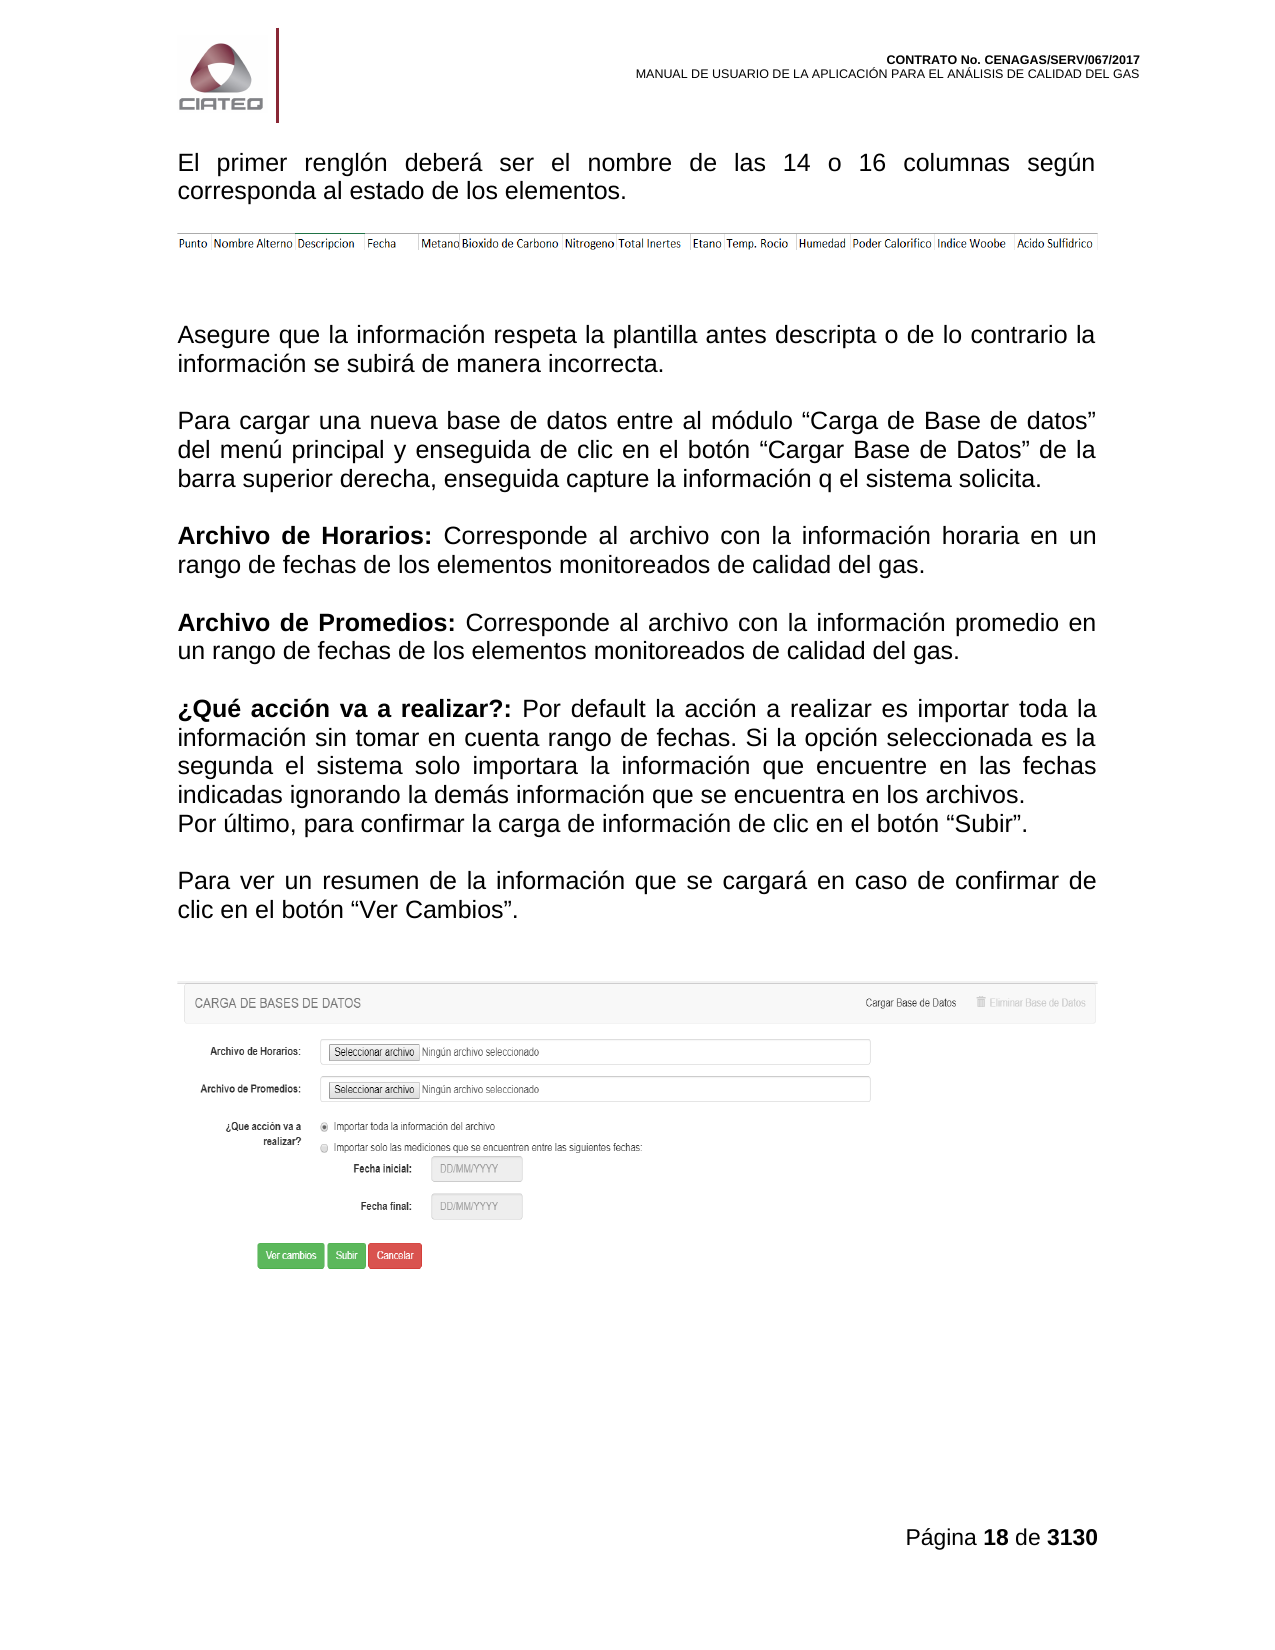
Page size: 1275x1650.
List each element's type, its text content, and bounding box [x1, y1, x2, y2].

picture [177, 35, 268, 113]
text Para ver un resumen de la información que se cargará en caso de confirmar de clic en el botón “Ver Cambios”. [177, 866, 1098, 924]
picture [177, 233, 1098, 250]
picture [177, 981, 1098, 1282]
text Archivo de Promedios: Corresponde al archivo con la información promedio en un rango de fechas de los elementos monitoreados de calidad del gas. [177, 608, 1098, 665]
text El primer renglón deberá ser el nombre de las 14 o 16 columnas según corresponda al estado de los elementos. [177, 148, 1098, 205]
text ¿Qué acción va a realizar?: Por default la acción a realizar es importar toda la información sin tomar en cuenta rango de fechas. Si la opción seleccionada es la segunda el sistema solo importara la información que encuentre en las fechas indicadas ignorando la demás información que se encuentra en los archivos. [177, 694, 1098, 809]
text Archivo de Horarios: Corresponde al archivo con la información horaria en un rango de fechas de los elementos monitoreados de calidad del gas. [177, 521, 1098, 579]
text Por último, para confirmar la carga de información de clic en el botón “Subir”. [177, 809, 1098, 838]
text Para cargar una nueva base de datos entre al módulo “Carga de Base de datos” del menú principal y enseguida de clic en el botón “Cargar Base de Datos” de la barra superior derecha, enseguida capture la información q el sistema solicita. [177, 406, 1098, 493]
text Asegure que la información respeta la plantilla antes descripta o de lo contrario la información se subirá de manera incorrecta. [177, 320, 1098, 378]
